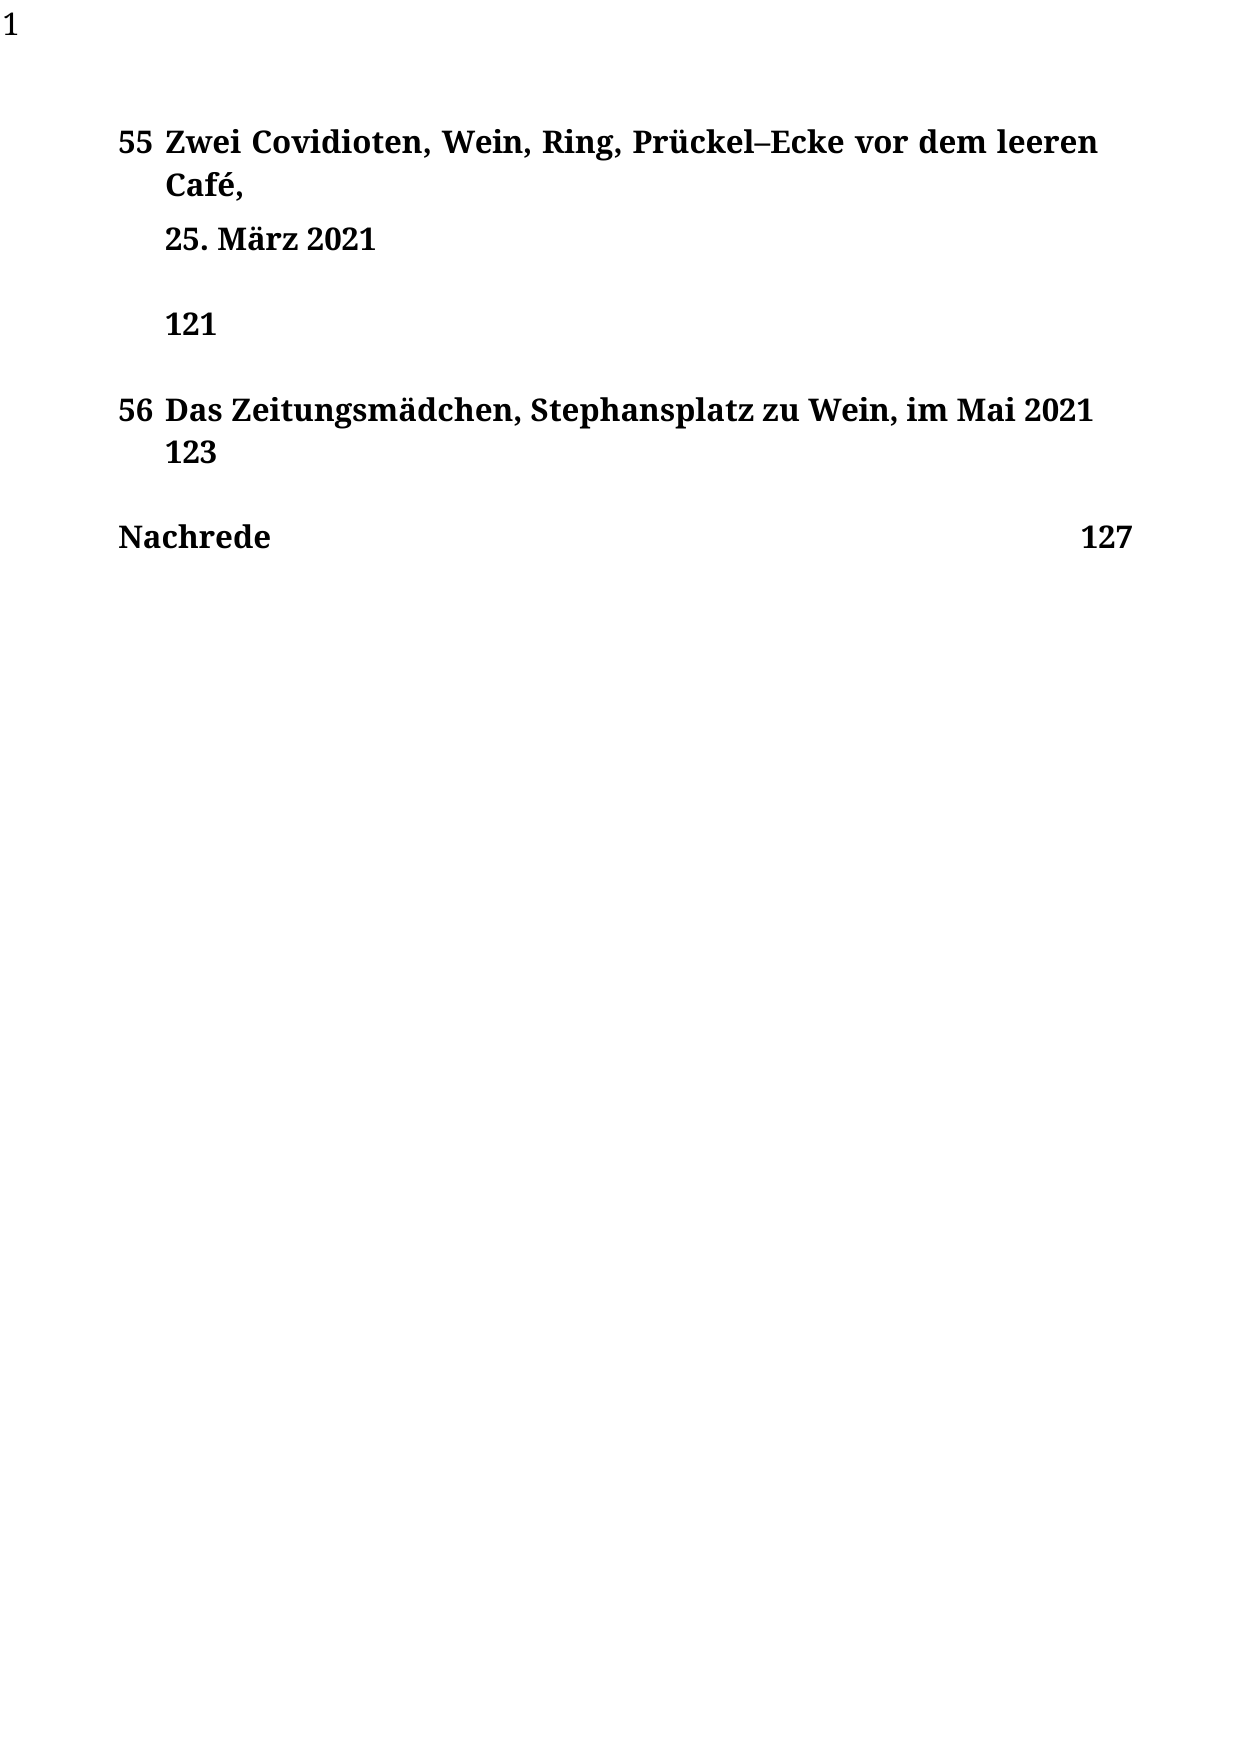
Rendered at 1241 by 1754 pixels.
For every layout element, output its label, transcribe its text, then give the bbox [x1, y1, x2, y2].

text 25. März 2021 121 [165, 217, 1134, 345]
list Zwei Covidioten, Wein, Ring, Prückel–Ecke vor dem leeren Café, [118, 120, 1134, 206]
list Das Zeitungsmädchen, Stephansplatz zu Wein, im Mai 2021 123 [118, 387, 1134, 473]
text Nachrede 127 [118, 515, 1134, 558]
